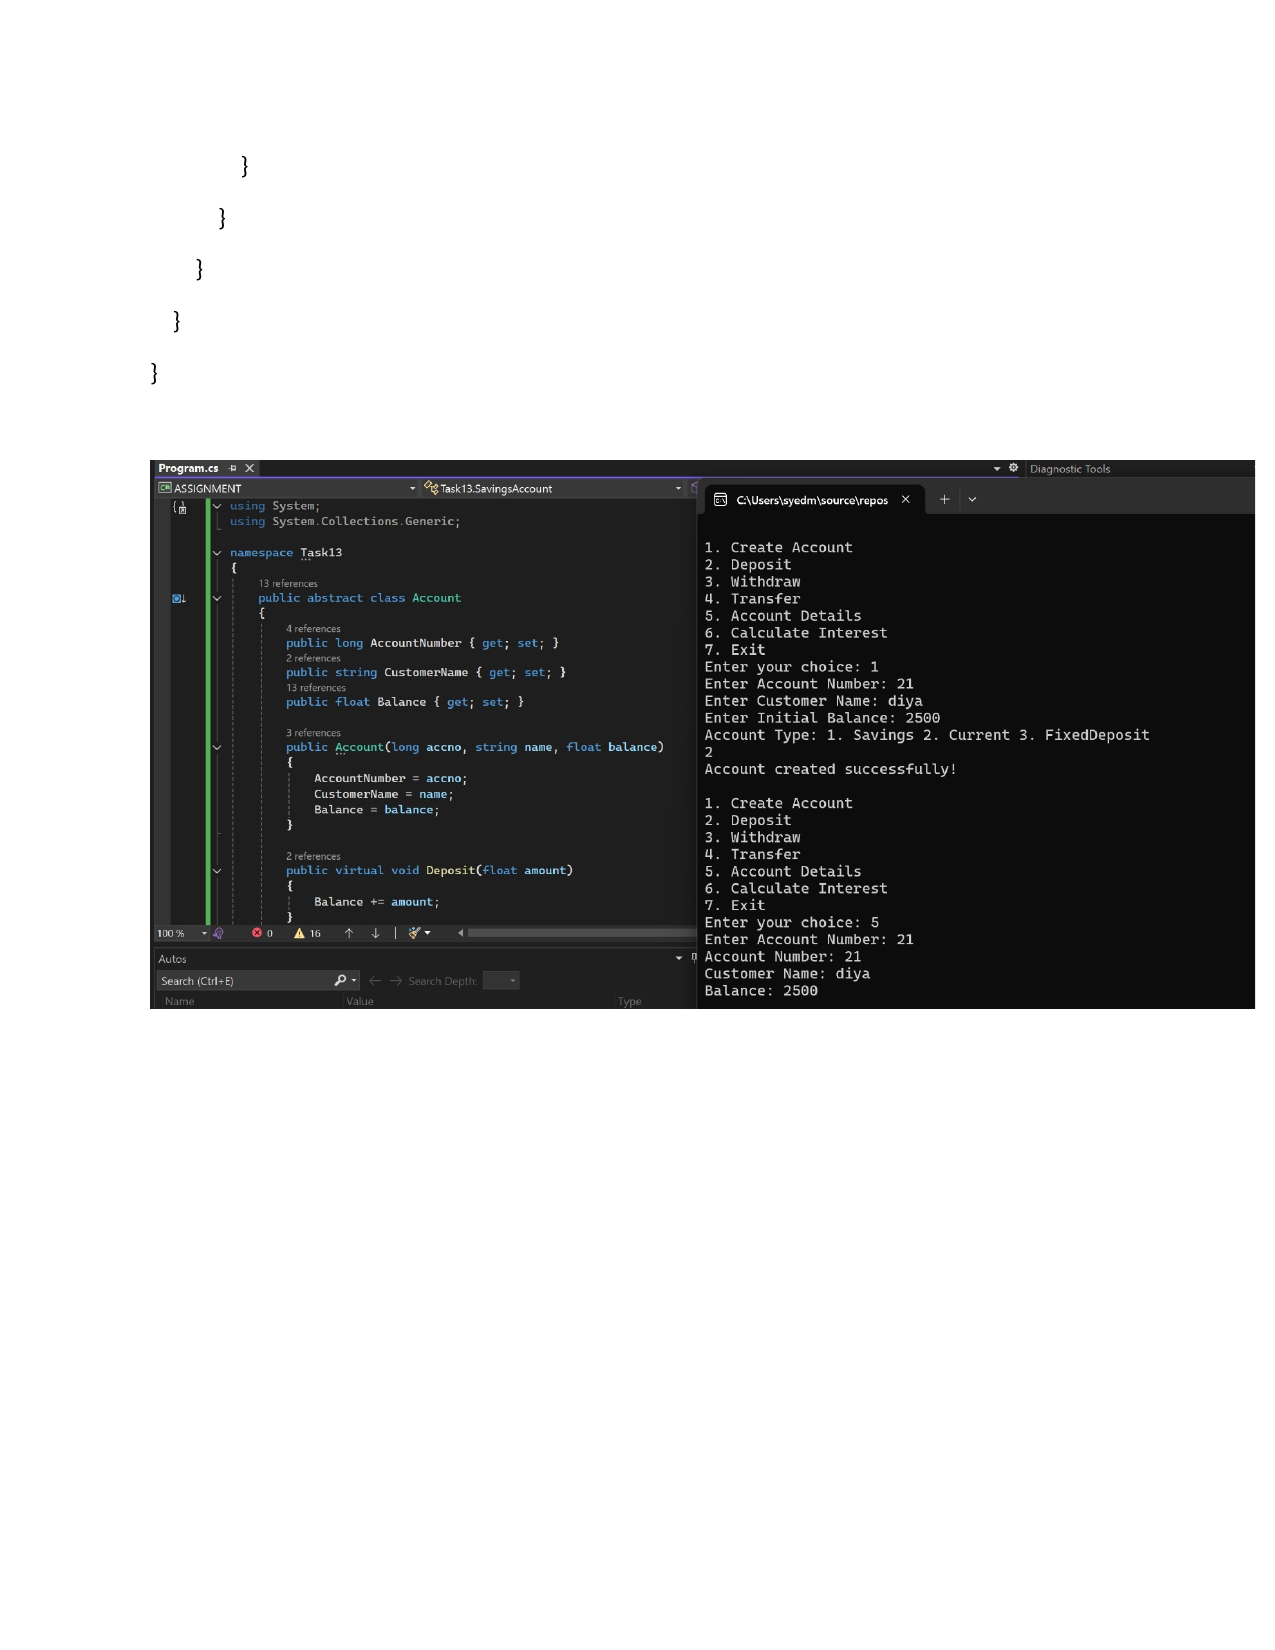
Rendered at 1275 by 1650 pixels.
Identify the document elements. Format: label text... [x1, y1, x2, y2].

text } [150, 357, 1125, 387]
text } [150, 202, 1125, 232]
text } [150, 150, 1125, 181]
text } [150, 305, 1125, 336]
text } [150, 253, 1125, 284]
picture [150, 460, 1256, 1009]
